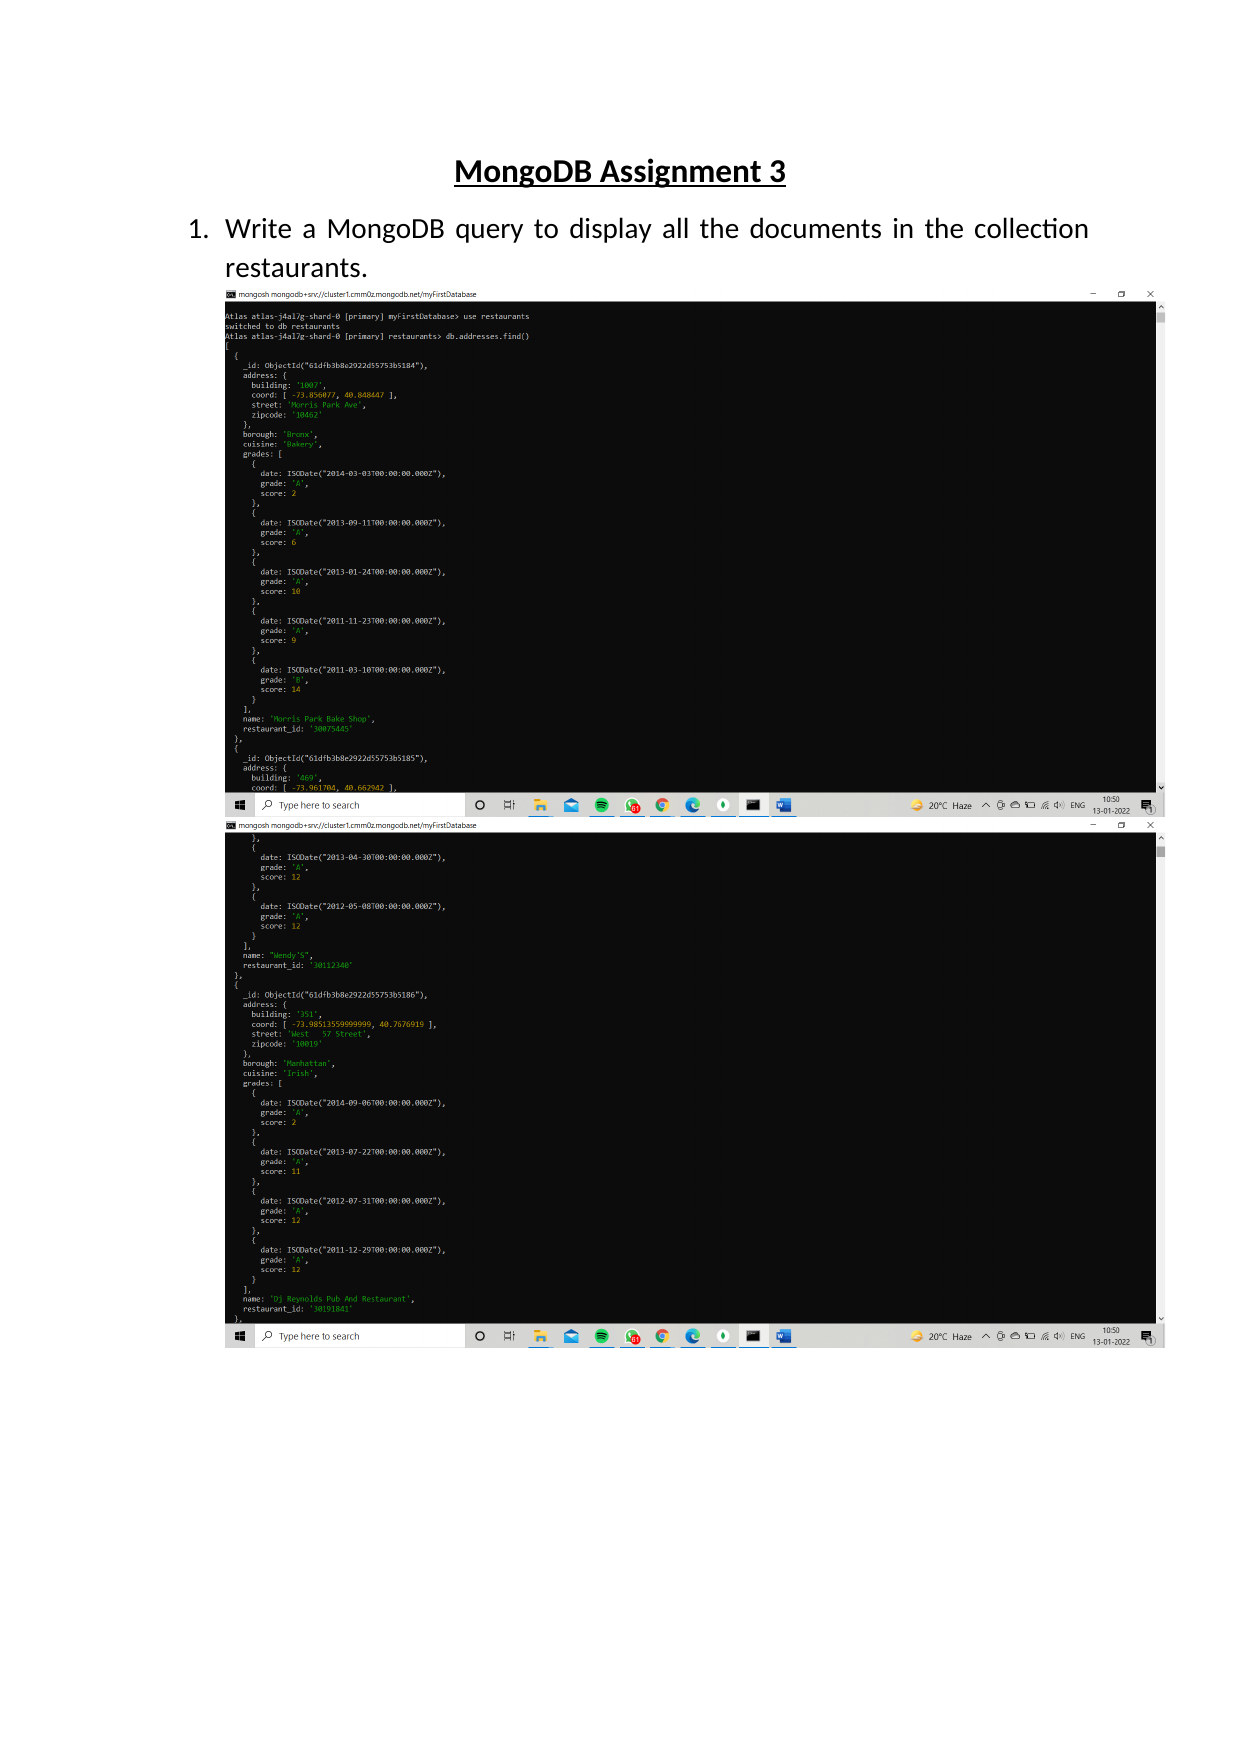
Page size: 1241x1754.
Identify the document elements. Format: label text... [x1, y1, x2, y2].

picture [225, 287, 1166, 817]
text MongoDB Assignment 3 [150, 150, 1090, 191]
picture [225, 818, 1166, 1348]
list Write a MongoDB query to display all the documents in the collection restaurants. [187, 211, 1090, 285]
